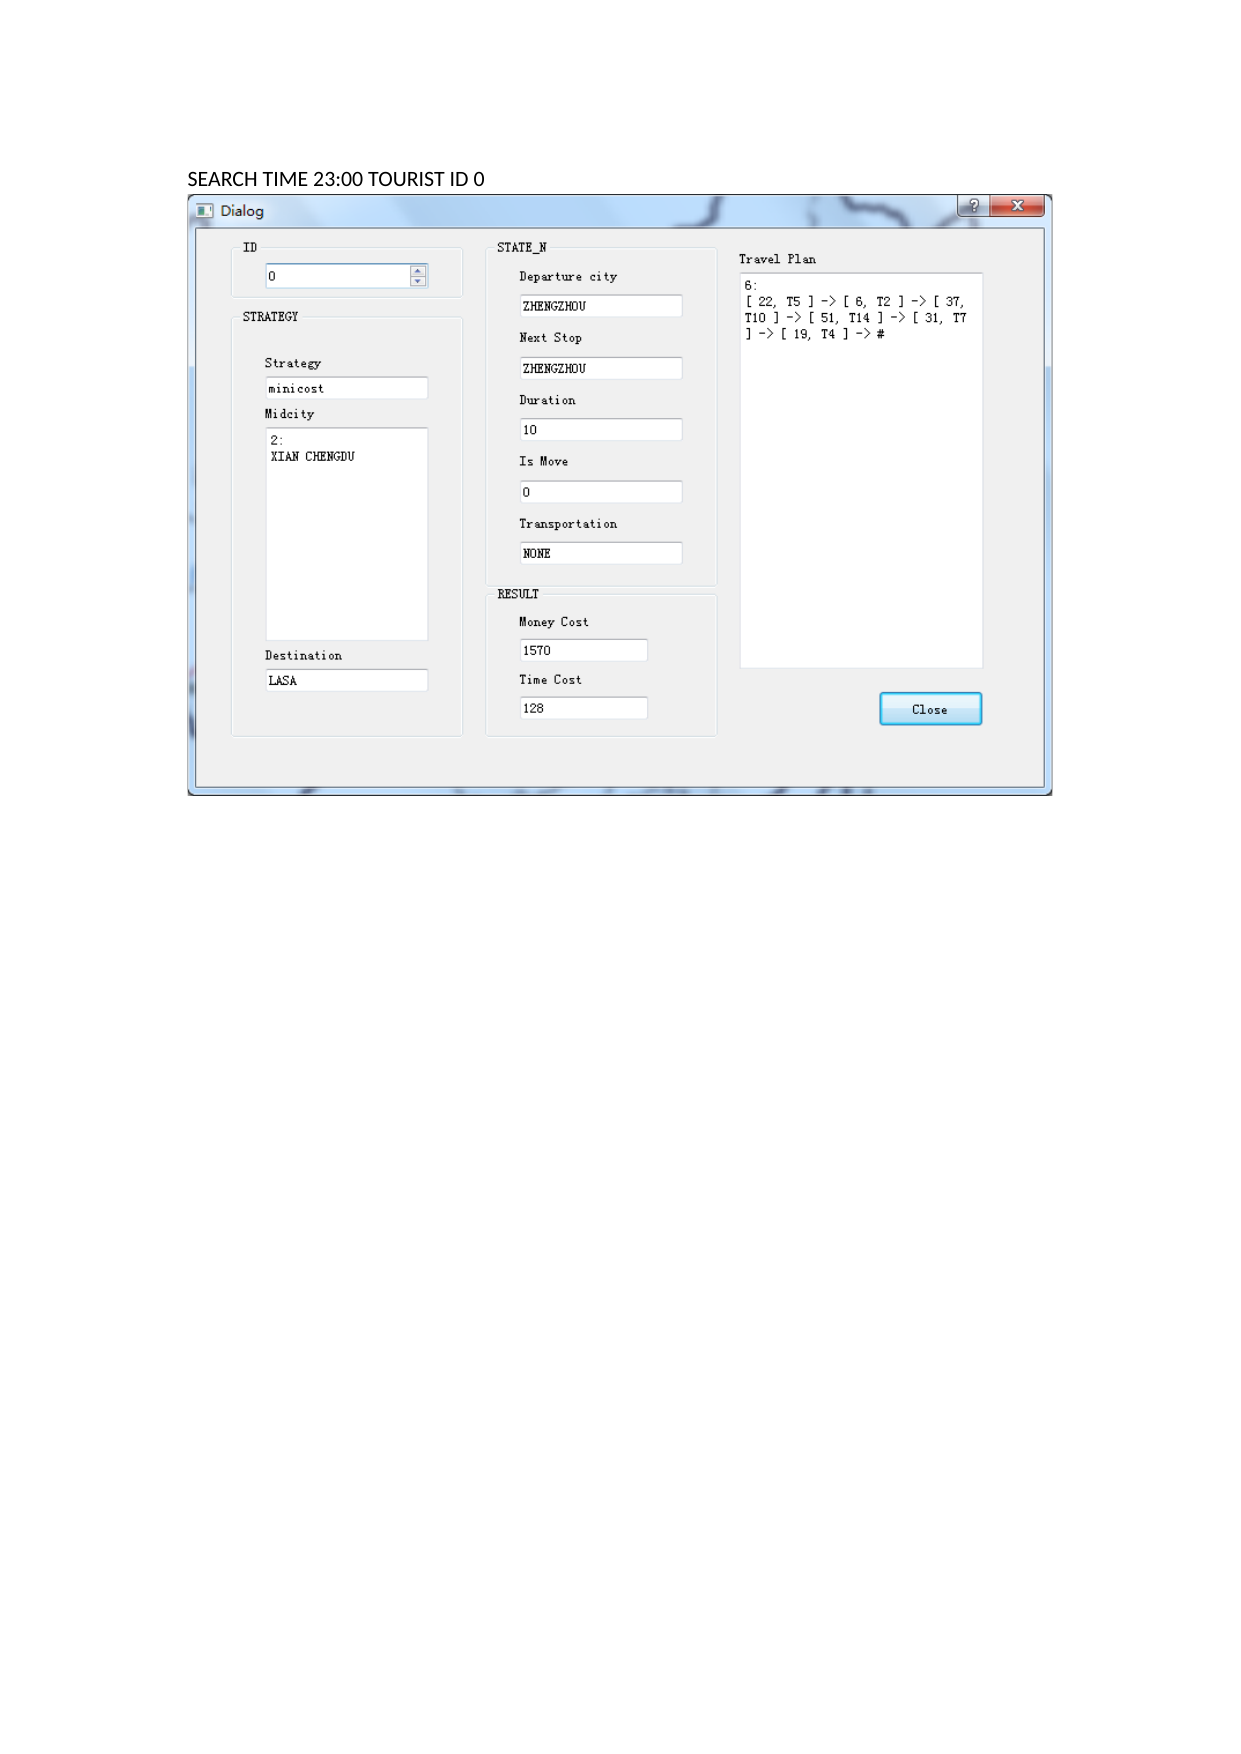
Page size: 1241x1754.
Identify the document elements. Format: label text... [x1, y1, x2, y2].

text SEARCH TIME 23:00 TOURIST ID 0 [187, 162, 1053, 194]
picture [187, 194, 1053, 796]
